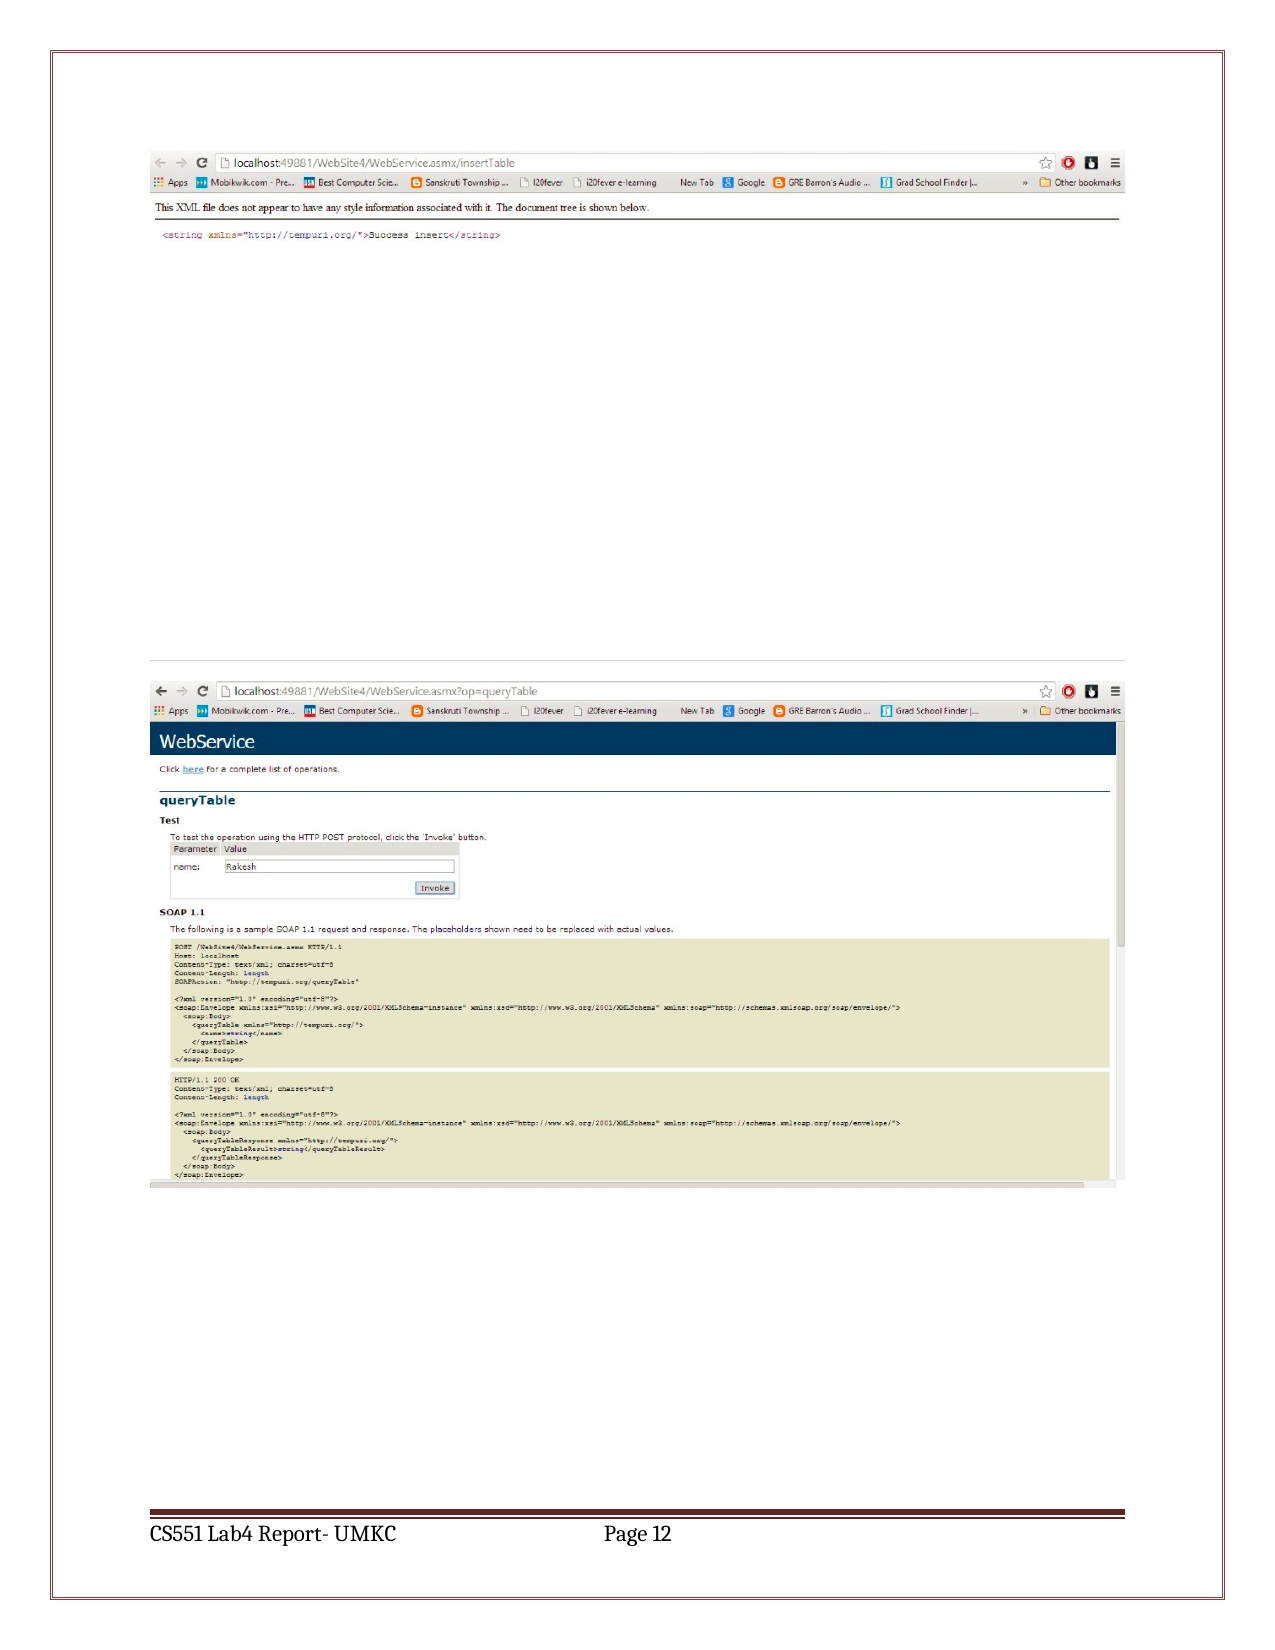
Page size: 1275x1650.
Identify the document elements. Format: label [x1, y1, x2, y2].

picture [150, 681, 1125, 1188]
picture [150, 150, 1125, 663]
